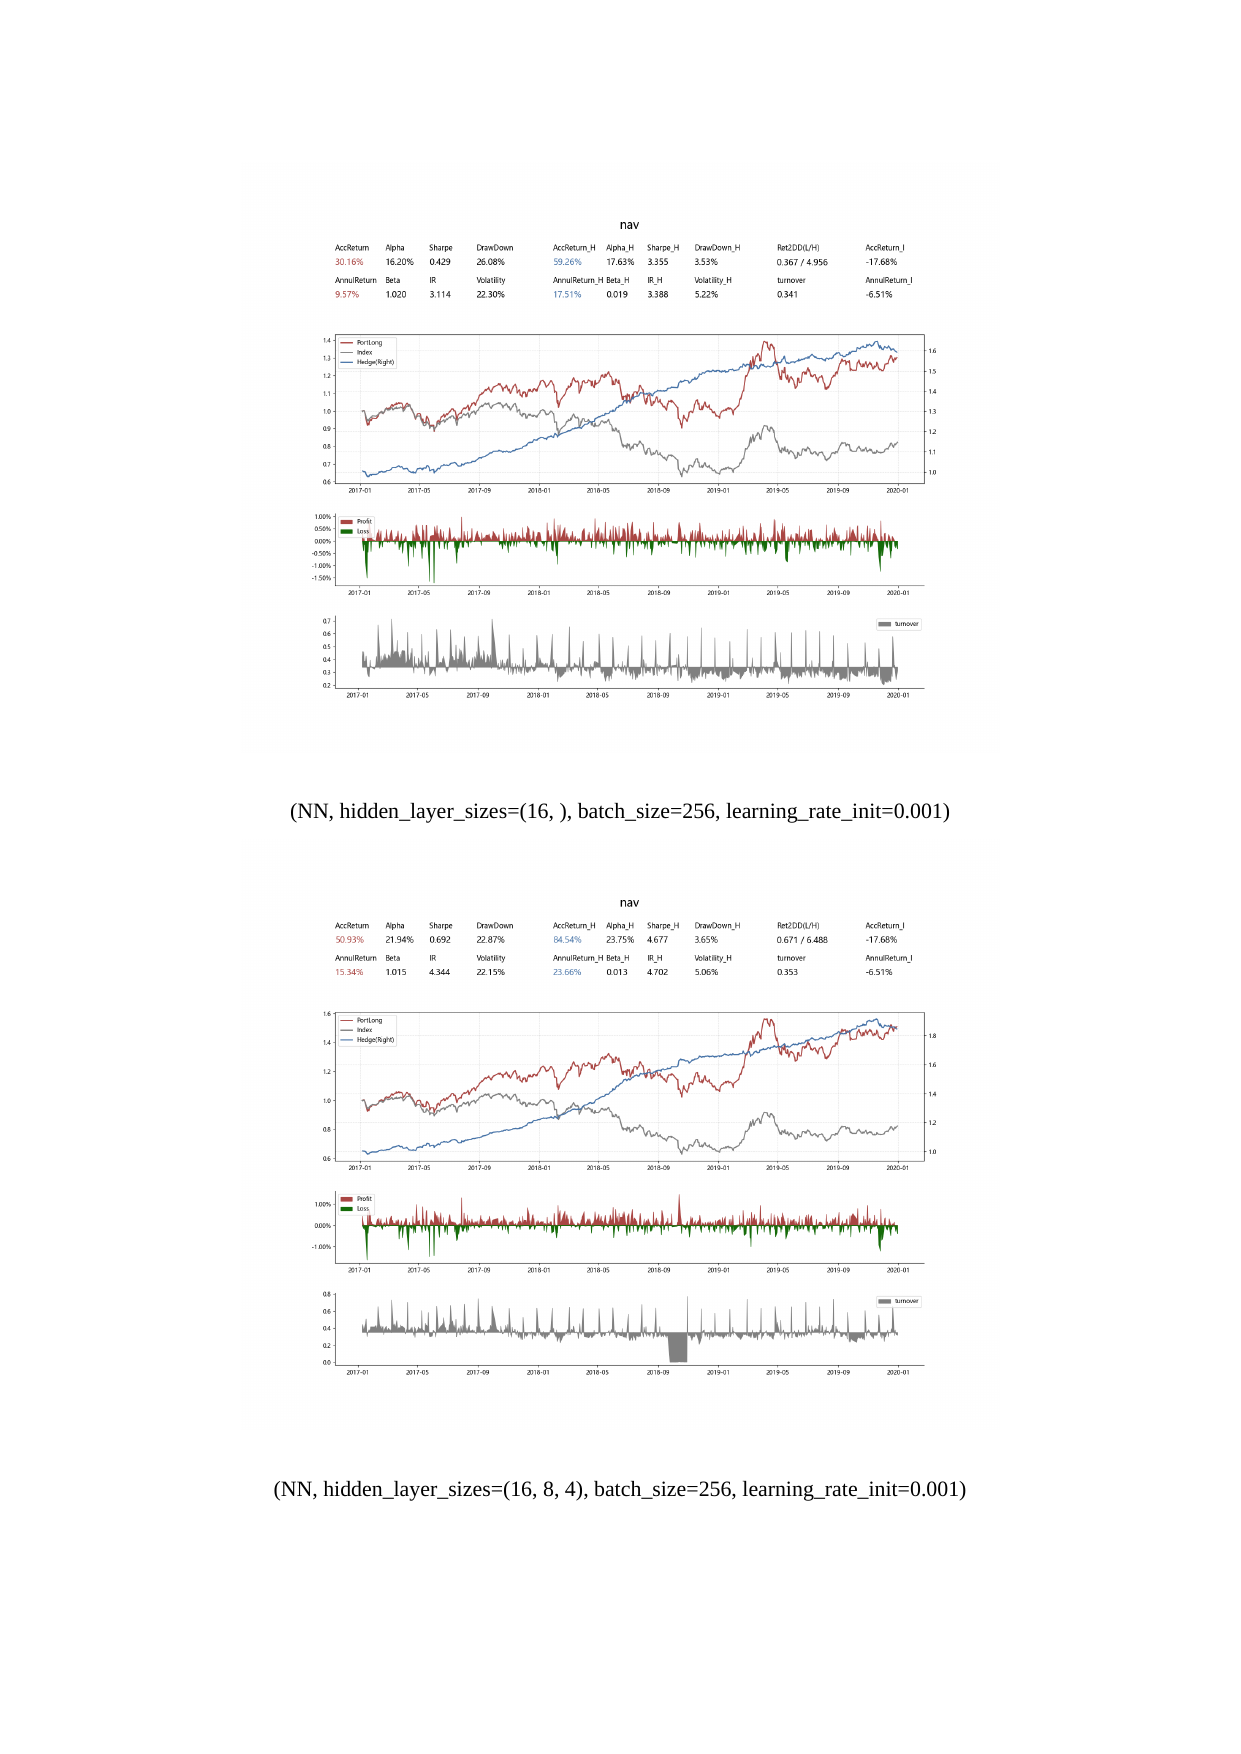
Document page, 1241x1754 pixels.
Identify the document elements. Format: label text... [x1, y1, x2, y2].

picture [240, 162, 1000, 753]
text (NN, hidden_layer_sizes=(16, 8, 4), batch_size=256, learning_rate_init=0.001) [187, 1472, 1053, 1504]
picture [240, 839, 1000, 1430]
text (NN, hidden_layer_sizes=(16, ), batch_size=256, learning_rate_init=0.001) [187, 794, 1053, 827]
